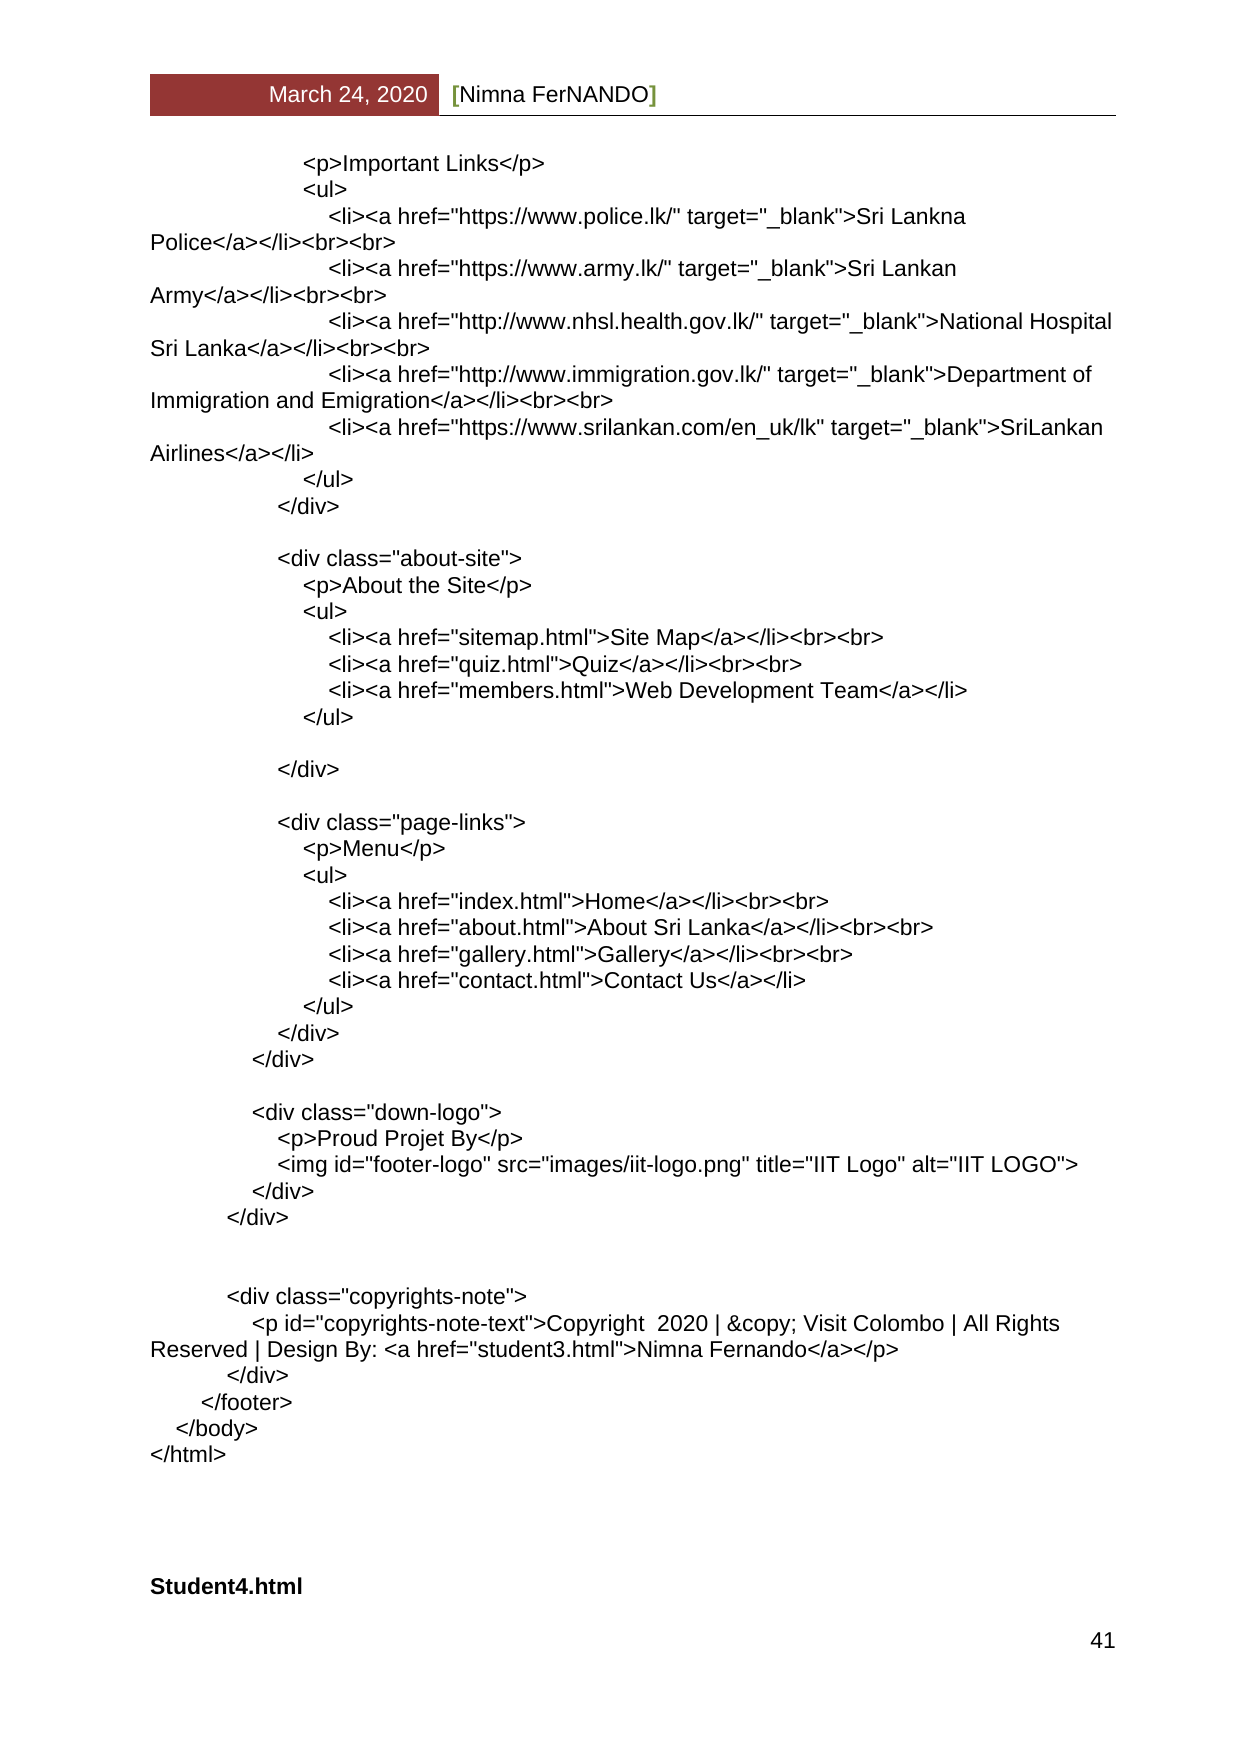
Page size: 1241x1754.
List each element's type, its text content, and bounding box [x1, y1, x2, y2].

text </div> [150, 756, 1116, 782]
text <li><a href="index.html">Home</a></li><br><br> [150, 888, 1116, 914]
text </footer> [150, 1389, 1116, 1415]
text <ul> [150, 176, 1116, 203]
text <li><a href="https://www.police.lk/" target="_blank">Sri Lankna Police</a></li><br><br> [150, 203, 1116, 255]
text <img id="footer-logo" src="images/iit-logo.png" title="IIT Logo" alt="IIT LOGO"> [150, 1151, 1116, 1178]
text <li><a href="sitemap.html">Site Map</a></li><br><br> [150, 624, 1116, 651]
text <ul> [150, 598, 1116, 624]
text </html> [150, 1441, 1116, 1468]
text <div class="about-site"> [150, 545, 1116, 572]
text <li><a href="contact.html">Contact Us</a></li> [150, 967, 1116, 993]
text <li><a href="https://www.army.lk/" target="_blank">Sri Lankan Army</a></li><br><br> [150, 255, 1116, 308]
text <p>Menu</p> [150, 835, 1116, 862]
text </div> [150, 1204, 1116, 1231]
text <p id="copyrights-note-text">Copyright 2020 | &copy; Visit Colombo | All Rights Reserved | Design By: <a href="student3.html">Nimna Fernando</a></p> [150, 1309, 1116, 1362]
text </ul> [150, 703, 1116, 730]
text </div> [150, 1046, 1116, 1072]
text <p>Important Links</p> [150, 150, 1116, 176]
text <div class="down-logo"> [150, 1099, 1116, 1125]
text <li><a href="quiz.html">Quiz</a></li><br><br> [150, 651, 1116, 677]
text <li><a href="https://www.srilankan.com/en_uk/lk" target="_blank">SriLankan Airlines</a></li> [150, 413, 1116, 466]
text </ul> [150, 993, 1116, 1020]
text </div> [150, 1362, 1116, 1389]
text <li><a href="http://www.immigration.gov.lk/" target="_blank">Department of Immigration and Emigration</a></li><br><br> [150, 361, 1116, 413]
text </div> [150, 1178, 1116, 1204]
text <div class="copyrights-note"> [150, 1283, 1116, 1309]
text </div> [150, 1020, 1116, 1046]
text <li><a href="http://www.nhsl.health.gov.lk/" target="_blank">National Hospital Sri Lanka</a></li><br><br> [150, 308, 1116, 361]
text <li><a href="about.html">About Sri Lanka</a></li><br><br> [150, 914, 1116, 941]
text </body> [150, 1415, 1116, 1441]
text Student4.html [150, 1573, 1116, 1599]
text </ul> [150, 466, 1116, 493]
text <li><a href="members.html">Web Development Team</a></li> [150, 677, 1116, 703]
text </div> [150, 493, 1116, 519]
text <p>Proud Projet By</p> [150, 1125, 1116, 1151]
text <div class="page-links"> [150, 809, 1116, 835]
text <ul> [150, 862, 1116, 888]
text <p>About the Site</p> [150, 572, 1116, 598]
text <li><a href="gallery.html">Gallery</a></li><br><br> [150, 941, 1116, 967]
